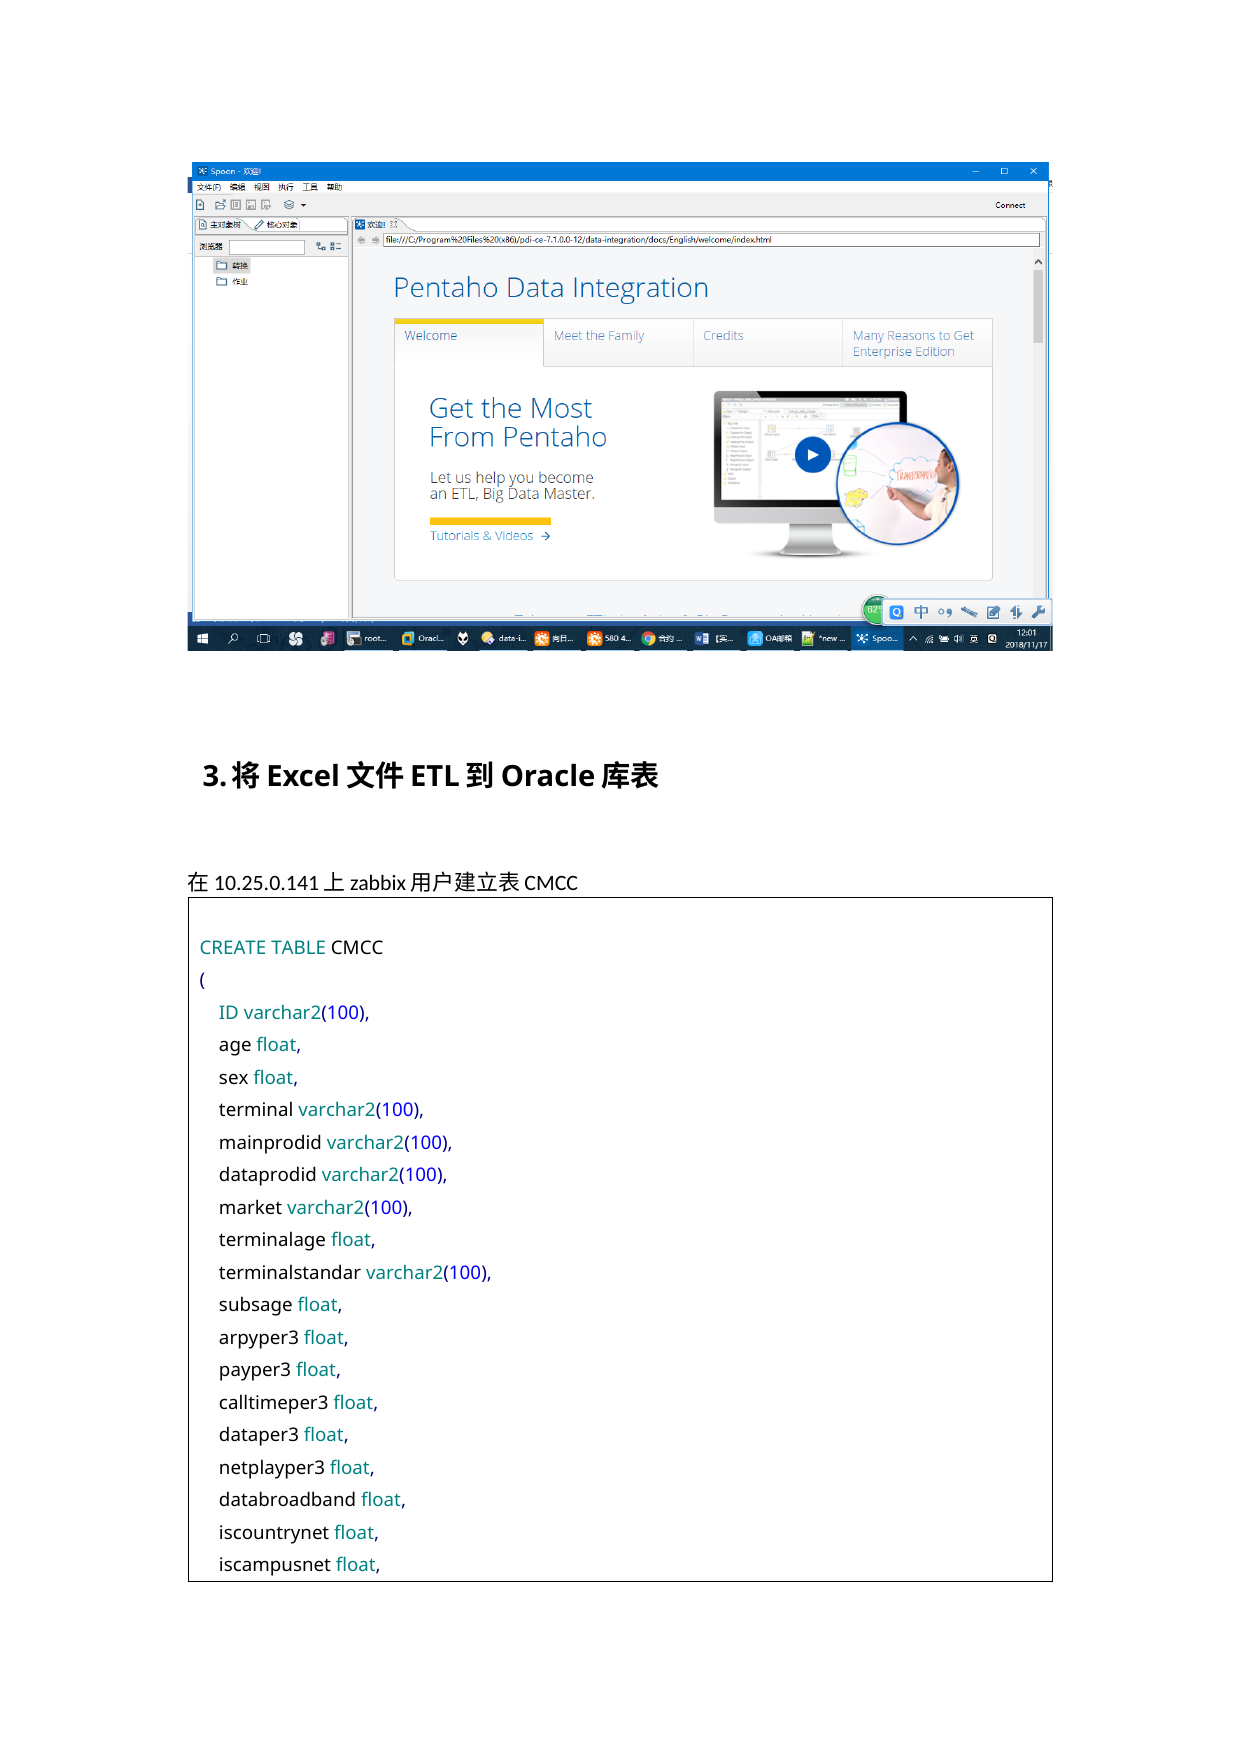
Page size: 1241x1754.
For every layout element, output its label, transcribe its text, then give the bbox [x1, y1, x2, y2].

subtitle 将Excel文件ETL到Oracle库表 [202, 742, 1053, 807]
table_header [189, 898, 1052, 1581]
picture [187, 162, 1053, 651]
text 在10.25.0.141上zabbix用户建立表CMCC [187, 864, 1053, 897]
